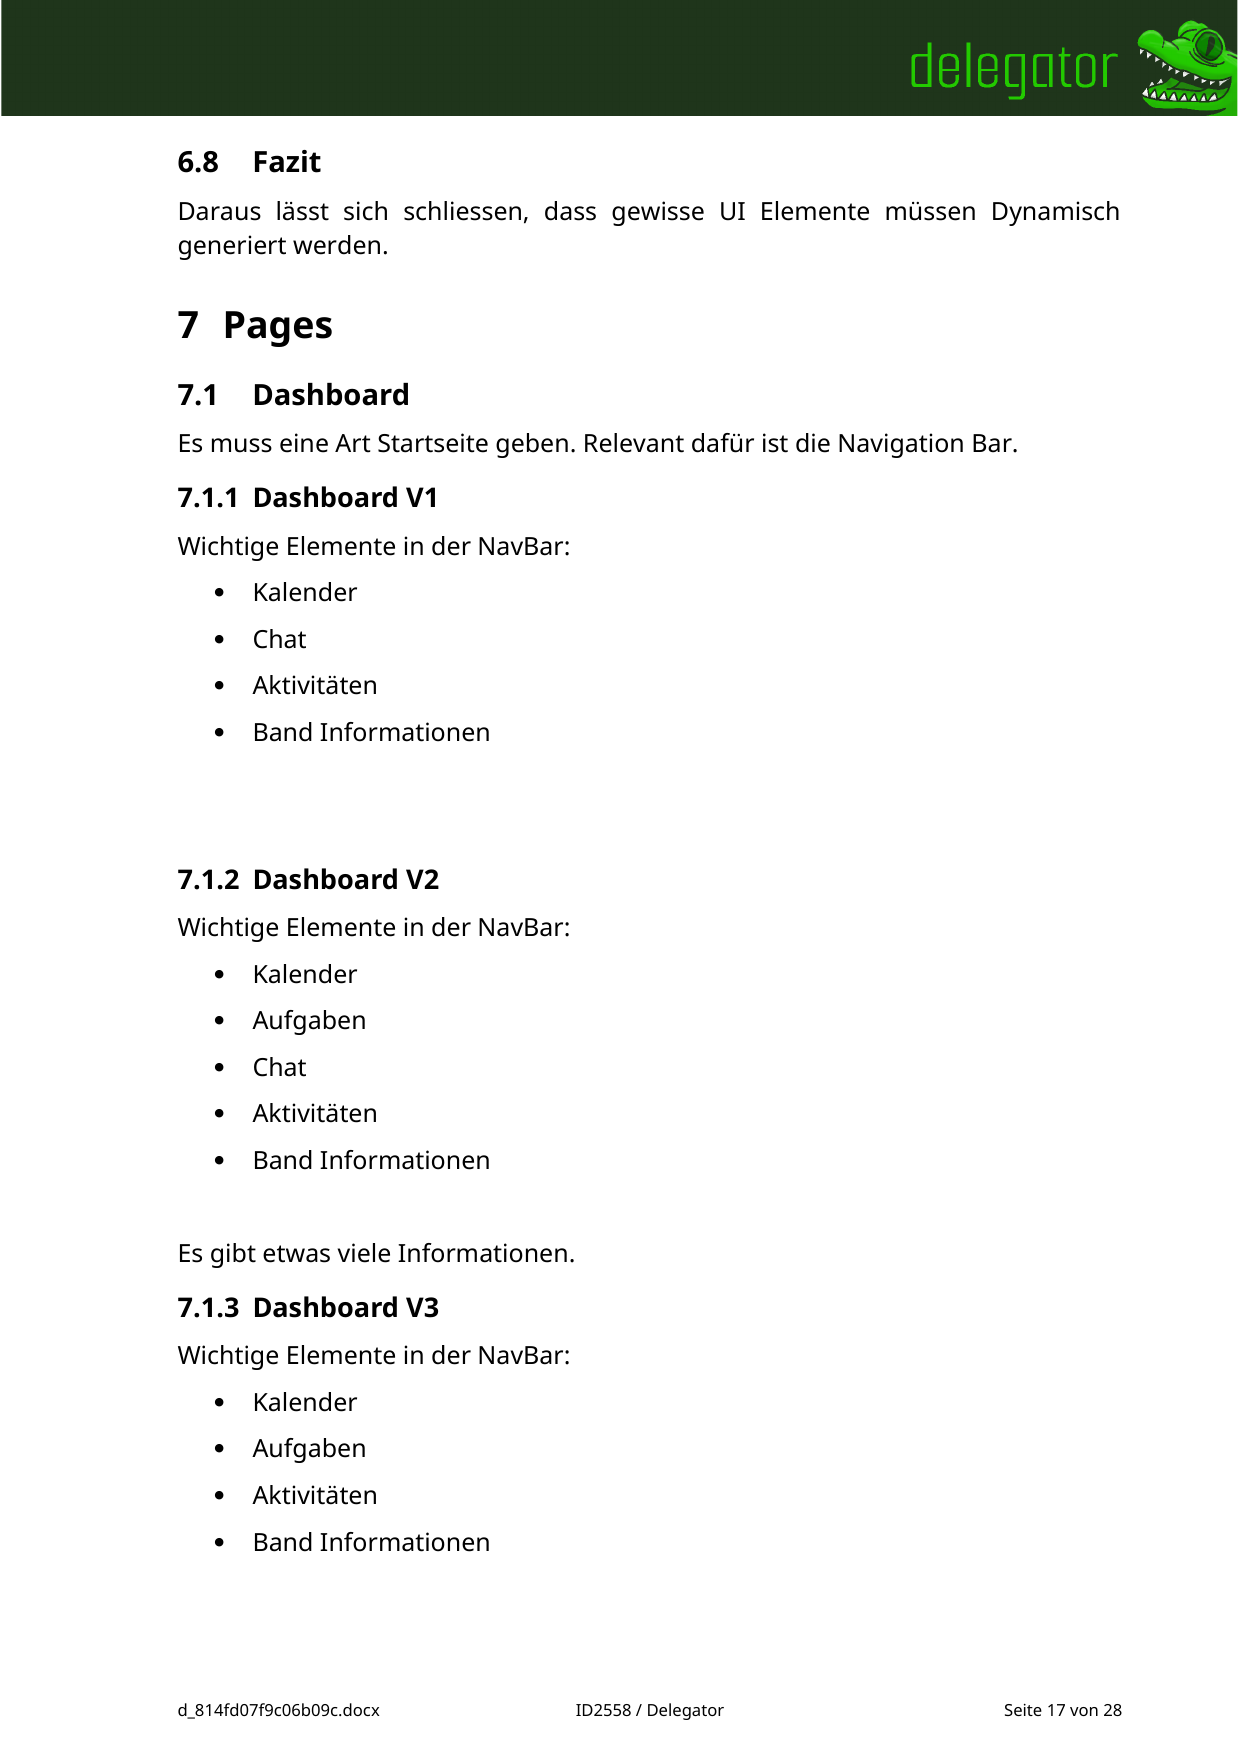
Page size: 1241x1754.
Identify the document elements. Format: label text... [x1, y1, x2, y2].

text Es gibt etwas viele Informationen. [177, 1236, 1122, 1270]
subtitle Dashboard V2 [177, 860, 1122, 897]
text Daraus lässt sich schliessen, dass gewisse UI Elemente müssen Dynamisch generiert werden. [177, 193, 1122, 261]
subtitle Dashboard V3 [177, 1288, 1122, 1325]
list Chat [215, 1049, 1122, 1083]
subtitle Dashboard V1 [177, 479, 1122, 516]
list Band Informationen [215, 714, 1122, 748]
text Wichtige Elemente in der NavBar: [177, 528, 1122, 562]
list Aufgaben [215, 1431, 1122, 1465]
list Kalender [215, 1384, 1122, 1418]
text Wichtige Elemente in der NavBar: [177, 1338, 1122, 1372]
list Band Informationen [215, 1524, 1122, 1558]
picture [0, 0, 1238, 116]
text Wichtige Elemente in der NavBar: [177, 910, 1122, 944]
subtitle Pages [177, 299, 1122, 349]
list Chat [215, 621, 1122, 655]
subtitle Dashboard [177, 374, 1122, 413]
list Aktivitäten [215, 1096, 1122, 1130]
list Aktivitäten [215, 1478, 1122, 1512]
list Kalender [215, 956, 1122, 990]
list Kalender [215, 575, 1122, 609]
subtitle Fazit [177, 141, 1122, 181]
list Band Informationen [215, 1143, 1122, 1177]
list Aufgaben [215, 1003, 1122, 1037]
text Es muss eine Art Startseite geben. Relevant dafür ist die Navigation Bar. [177, 426, 1122, 460]
list Aktivitäten [215, 668, 1122, 702]
